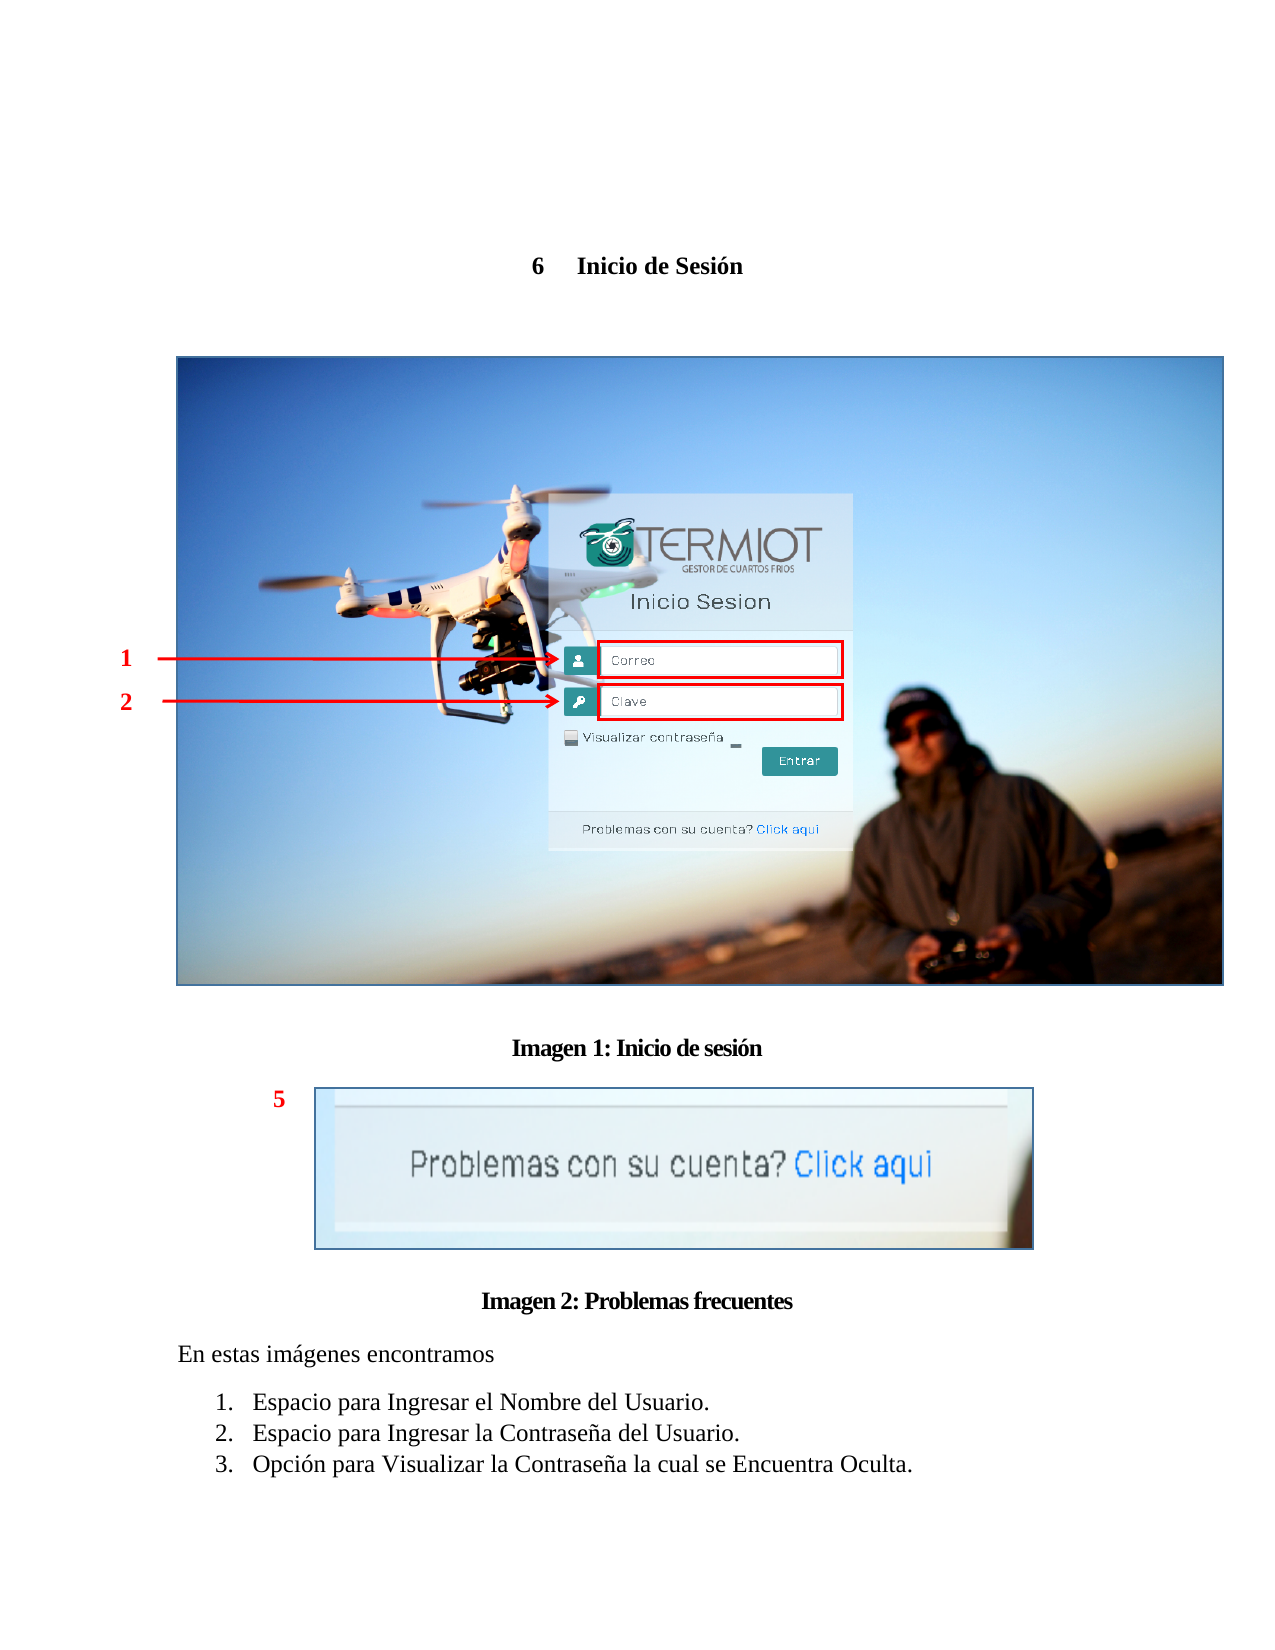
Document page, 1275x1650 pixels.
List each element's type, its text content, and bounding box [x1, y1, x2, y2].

subtitle Inicio de Sesión [177, 251, 1098, 280]
text En estas imágenes encontramos [177, 1339, 1098, 1368]
list Espacio para Ingresar el Nombre del Usuario. [215, 1387, 1098, 1416]
title Imagen 1: Inicio de sesión [177, 1033, 1098, 1062]
picture [178, 358, 1222, 984]
title Imagen 2: Problemas frecuentes [177, 1286, 1098, 1314]
picture [316, 1089, 1032, 1248]
list Opción para Visualizar la Contraseña la cual se Encuentra Oculta. [215, 1449, 1098, 1478]
list Espacio para Ingresar la Contraseña del Usuario. [215, 1418, 1098, 1447]
